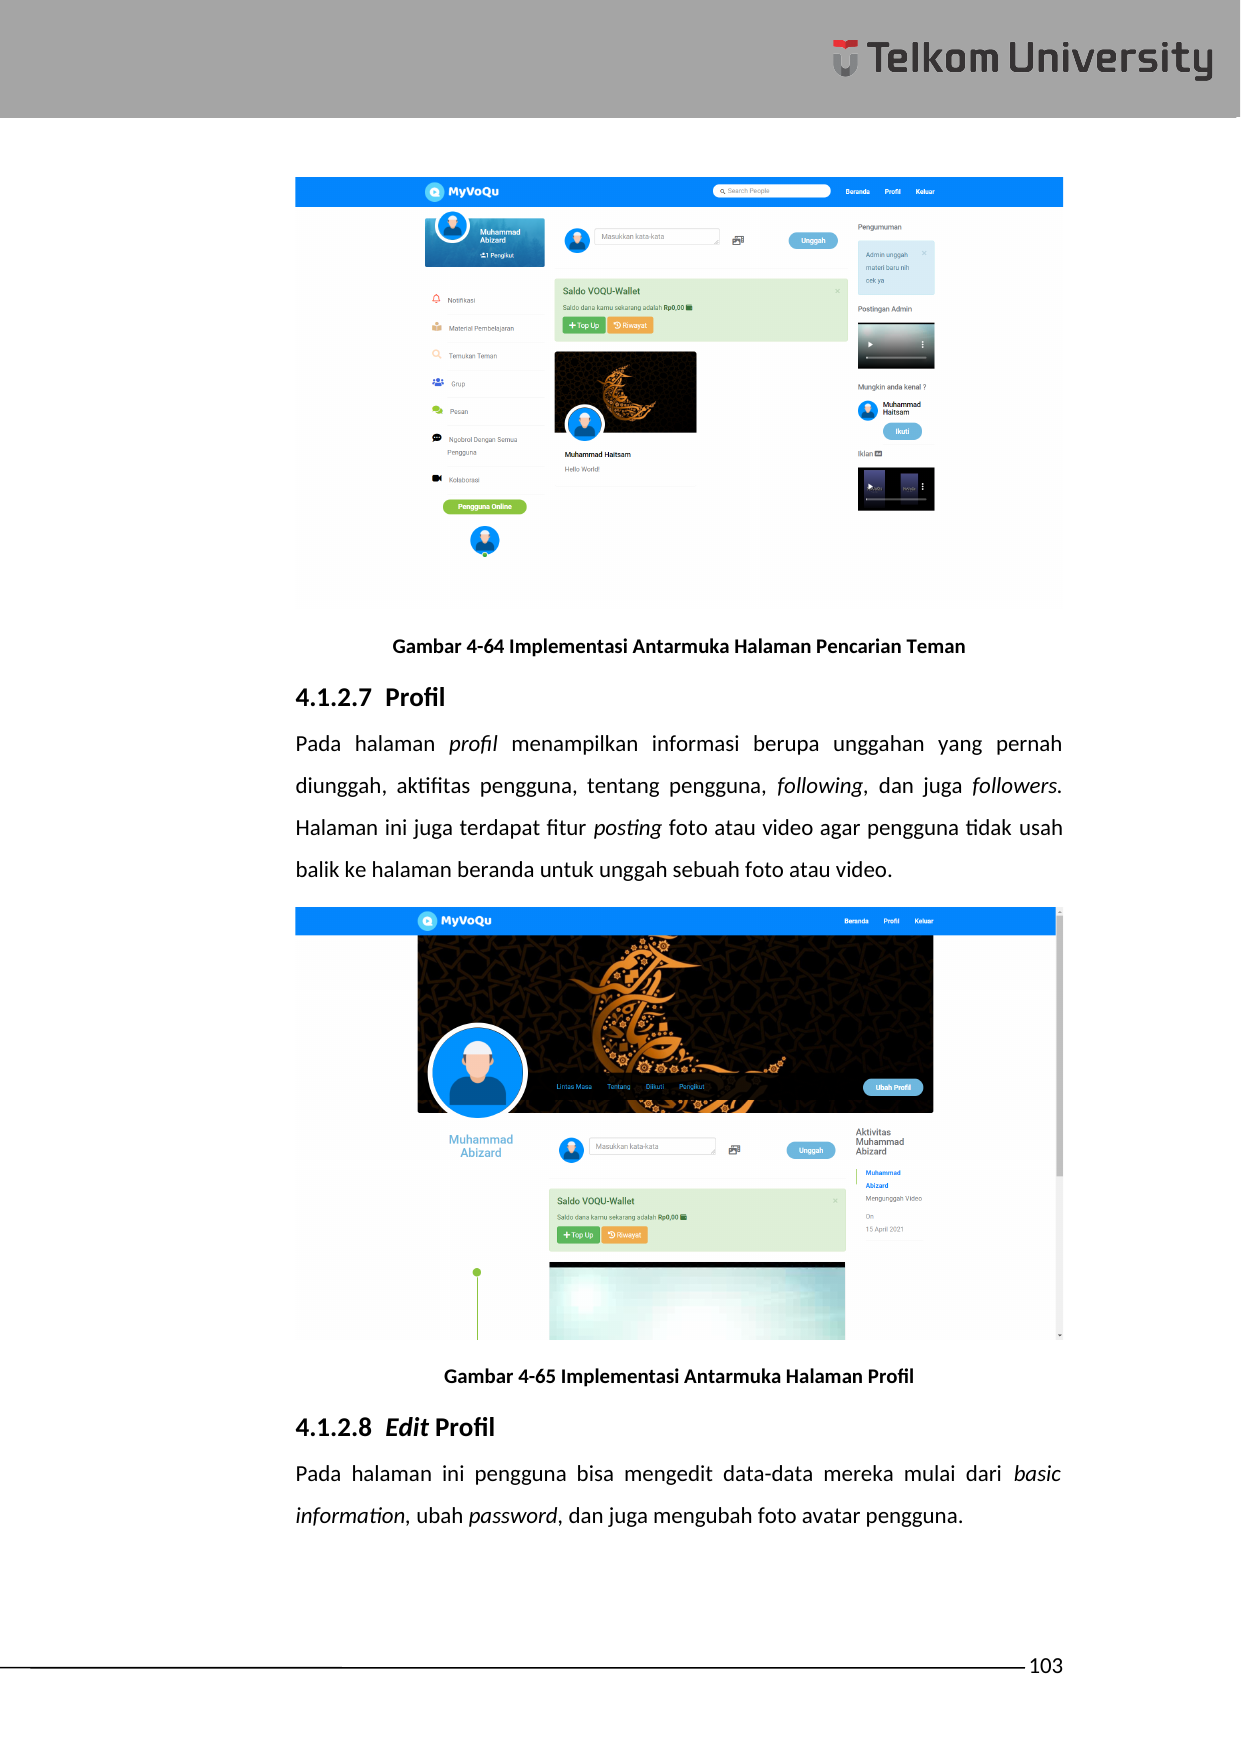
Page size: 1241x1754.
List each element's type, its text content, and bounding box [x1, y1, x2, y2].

subtitle Edit Profil [295, 1410, 1063, 1443]
text Pada halaman profil menampilkan informasi berupa unggahan yang pernah diunggah, aktifitas pengguna, tentang pengguna, following, dan juga followers. Halaman ini juga terdapat fitur posting foto atau video agar pengguna tidak usah balik ke halaman beranda untuk unggah sebuah foto atau video. [295, 729, 1063, 883]
picture [833, 40, 1213, 81]
text Pada halaman ini pengguna bisa mengedit data-data mereka mulai dari basic information, ubah password, dan juga mengubah foto avatar pengguna. [295, 1459, 1063, 1529]
subtitle Profil [295, 680, 1063, 713]
picture [295, 907, 1064, 1340]
picture [295, 177, 1064, 609]
